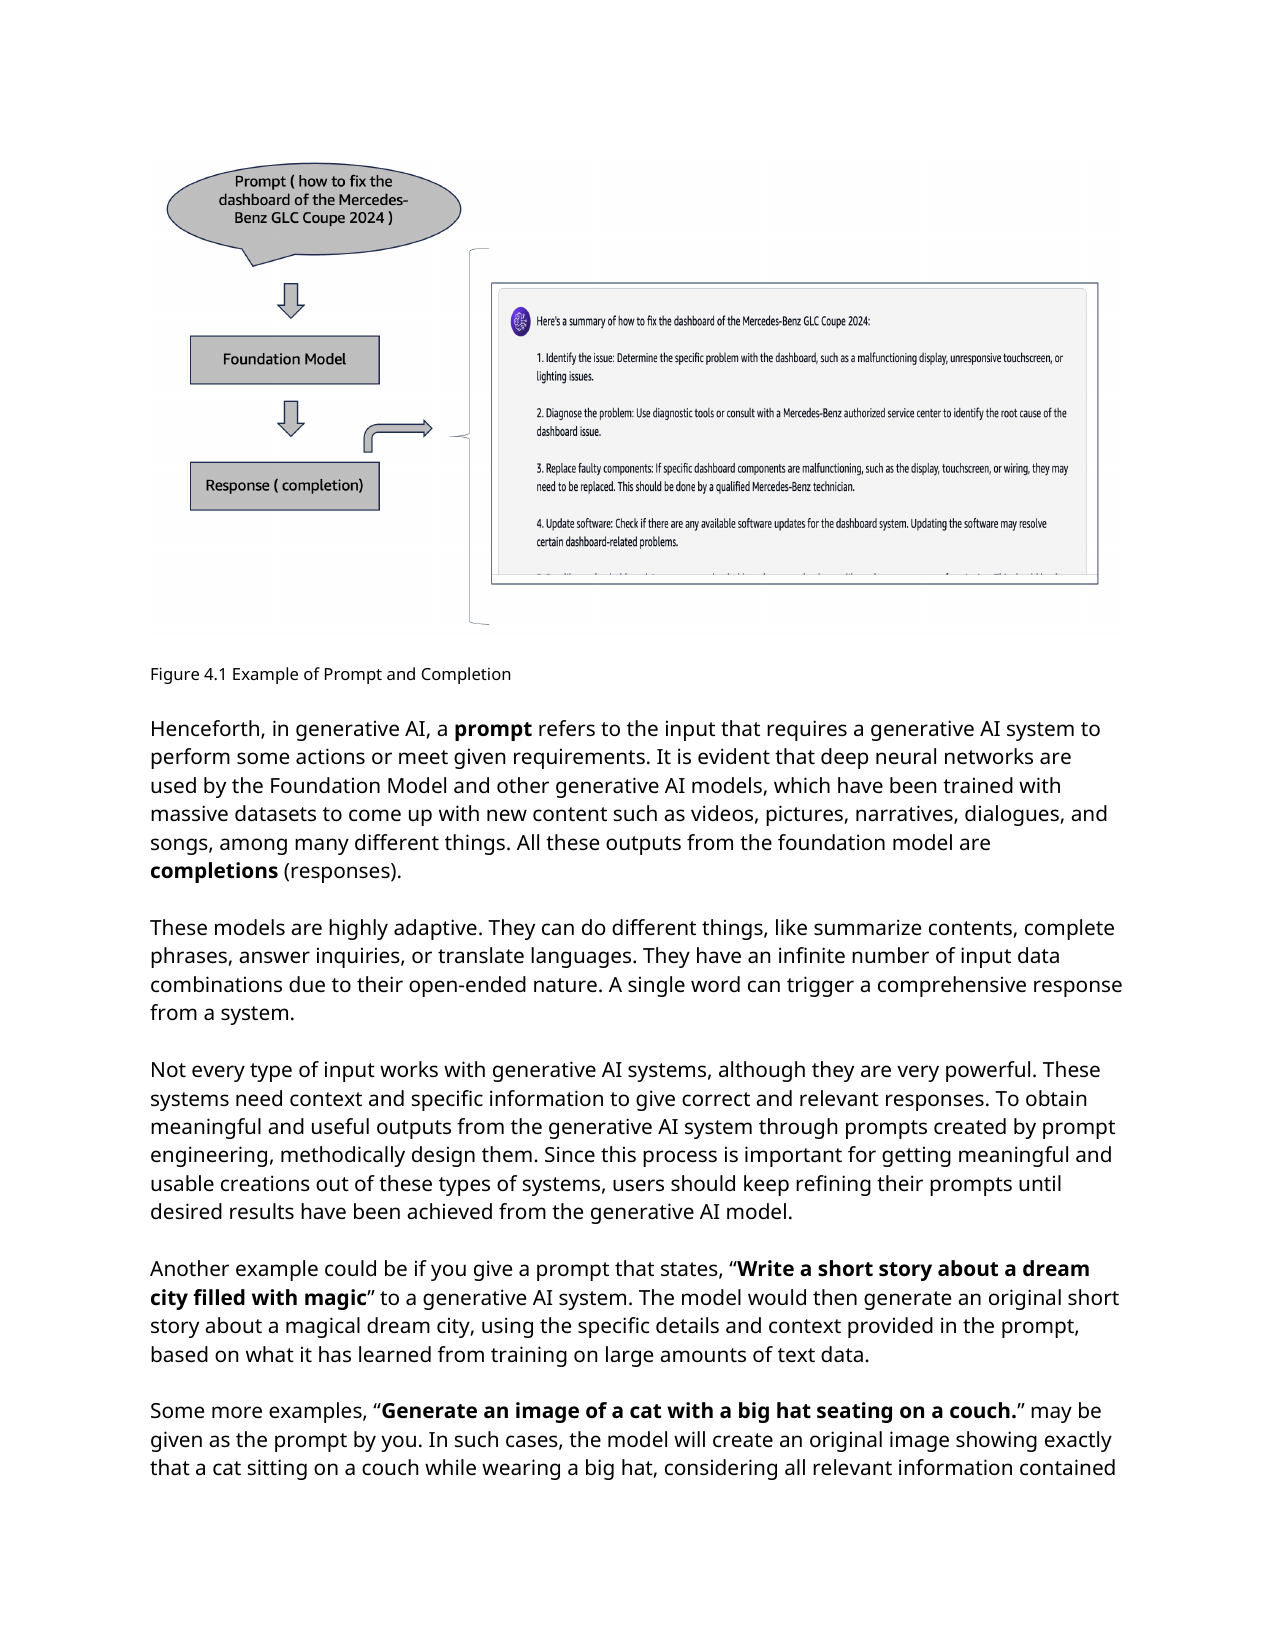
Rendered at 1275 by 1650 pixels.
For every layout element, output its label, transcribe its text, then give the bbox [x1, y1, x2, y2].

text Another example could be if you give a prompt that states, “Write a short story about a dream city filled with magic” to a generative AI system. The model would then generate an original short story about a magical dream city, using the specific details and context provided in the prompt, based on what it has learned from training on large amounts of text data. [150, 1254, 1125, 1368]
text Henceforth, in generative AI, a prompt refers to the input that requires a generative AI system to perform some actions or meet given requirements. It is evident that deep neural networks are used by the Foundation Model and other generative AI models, which have been trained with massive datasets to come up with new content such as videos, pictures, narratives, dialogues, and songs, among many different things. All these outputs from the foundation model are completions (responses). [150, 714, 1125, 885]
text Figure 4.1 Example of Prompt and Completion [150, 663, 1125, 685]
picture [150, 150, 1125, 635]
text Not every type of input works with generative AI systems, although they are very powerful. These systems need context and specific information to give correct and relevant responses. To obtain meaningful and useful outputs from the generative AI system through prompts created by prompt engineering, methodically design them. Since this process is important for getting meaningful and usable creations out of these types of systems, users should keep refining their prompts until desired results have been achieved from the generative AI model. [150, 1055, 1125, 1226]
text These models are highly adaptive. They can do different things, like summarize contents, complete phrases, answer inquiries, or translate languages. They have an infinite number of input data combinations due to their open-ended nature. A single word can trigger a comprehensive response from a system. [150, 913, 1125, 1027]
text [150, 1397, 1125, 1482]
